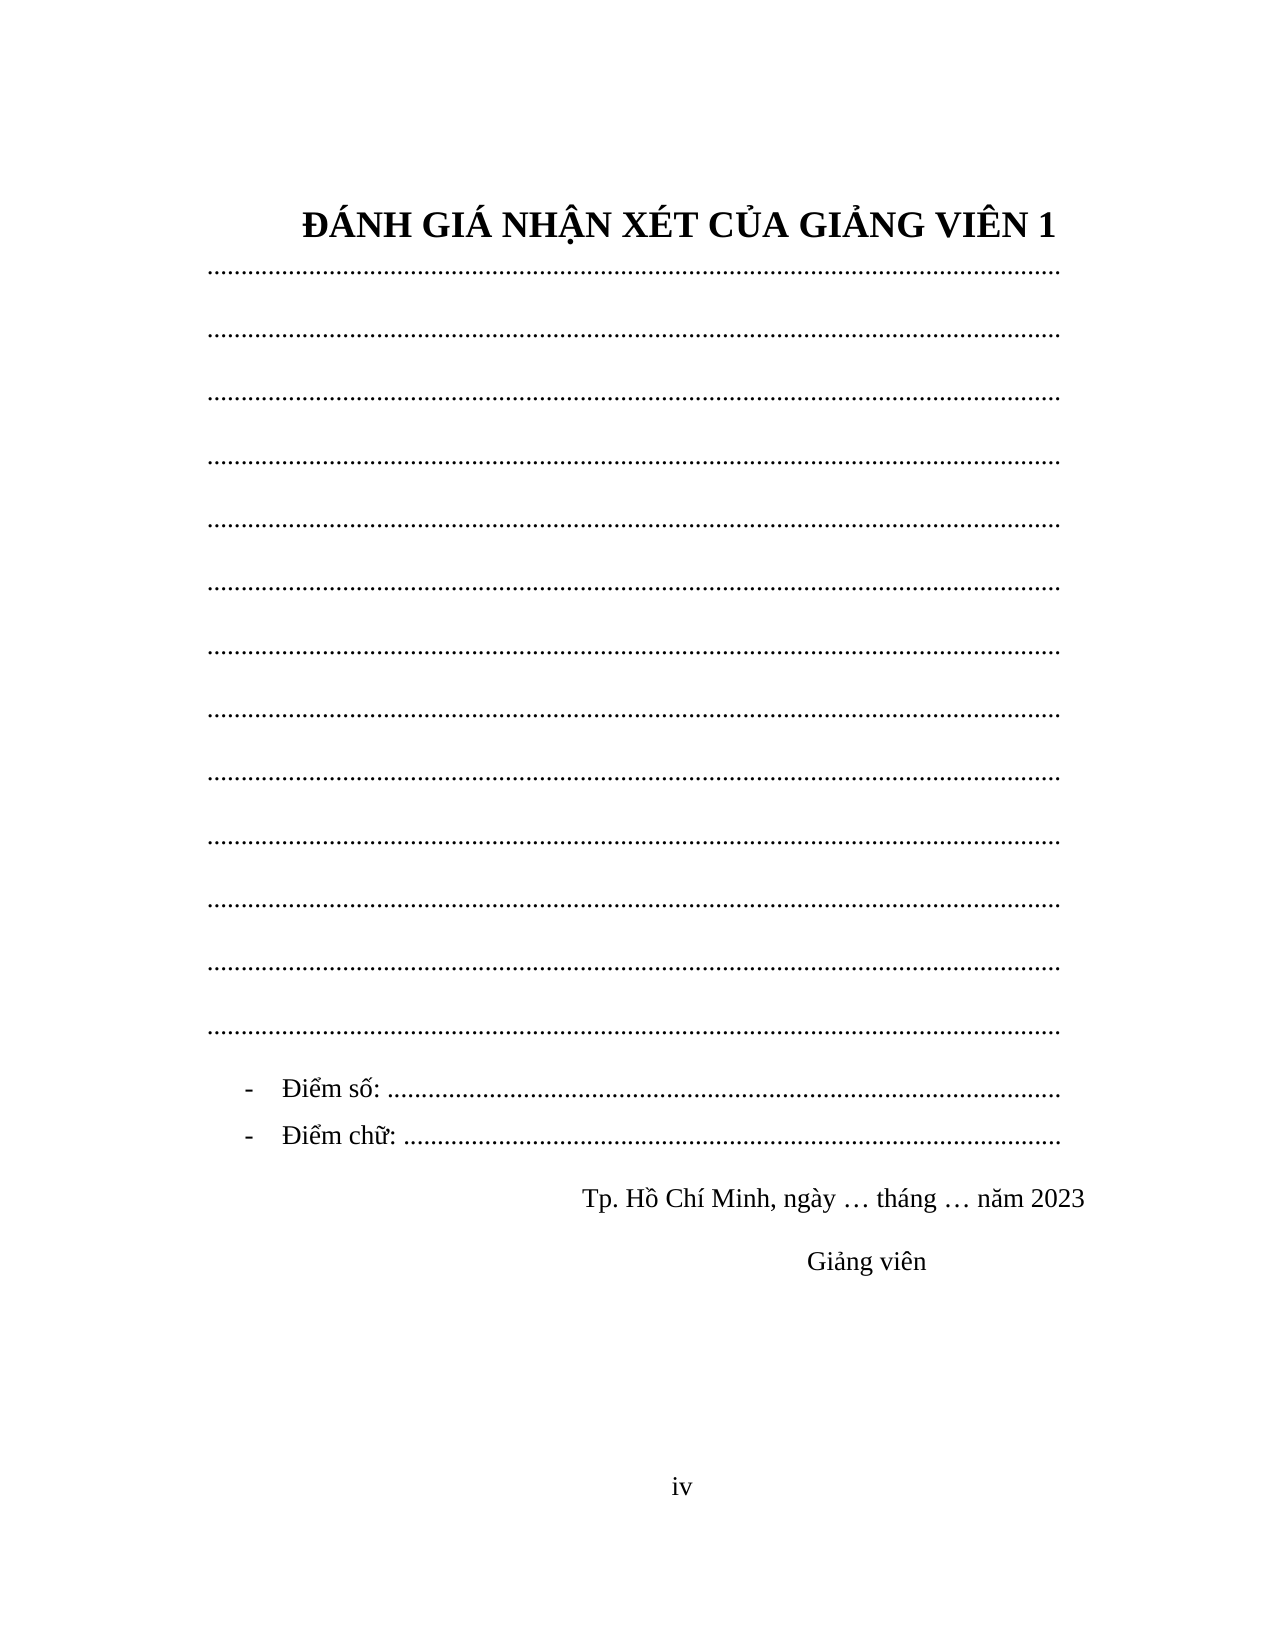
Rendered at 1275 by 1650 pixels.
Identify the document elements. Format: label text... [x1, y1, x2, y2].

text Giảng viên [807, 1245, 1157, 1277]
list Điểm chữ: [244, 1119, 1157, 1150]
list Điểm số: [244, 1072, 1157, 1103]
text Tp. Hồ Chí Minh, ngày … tháng … năm 2023 [582, 1182, 1157, 1213]
subtitle ĐÁNH GIÁ NHẬN XÉT CỦA GIẢNG VIÊN 1 [207, 202, 1152, 245]
